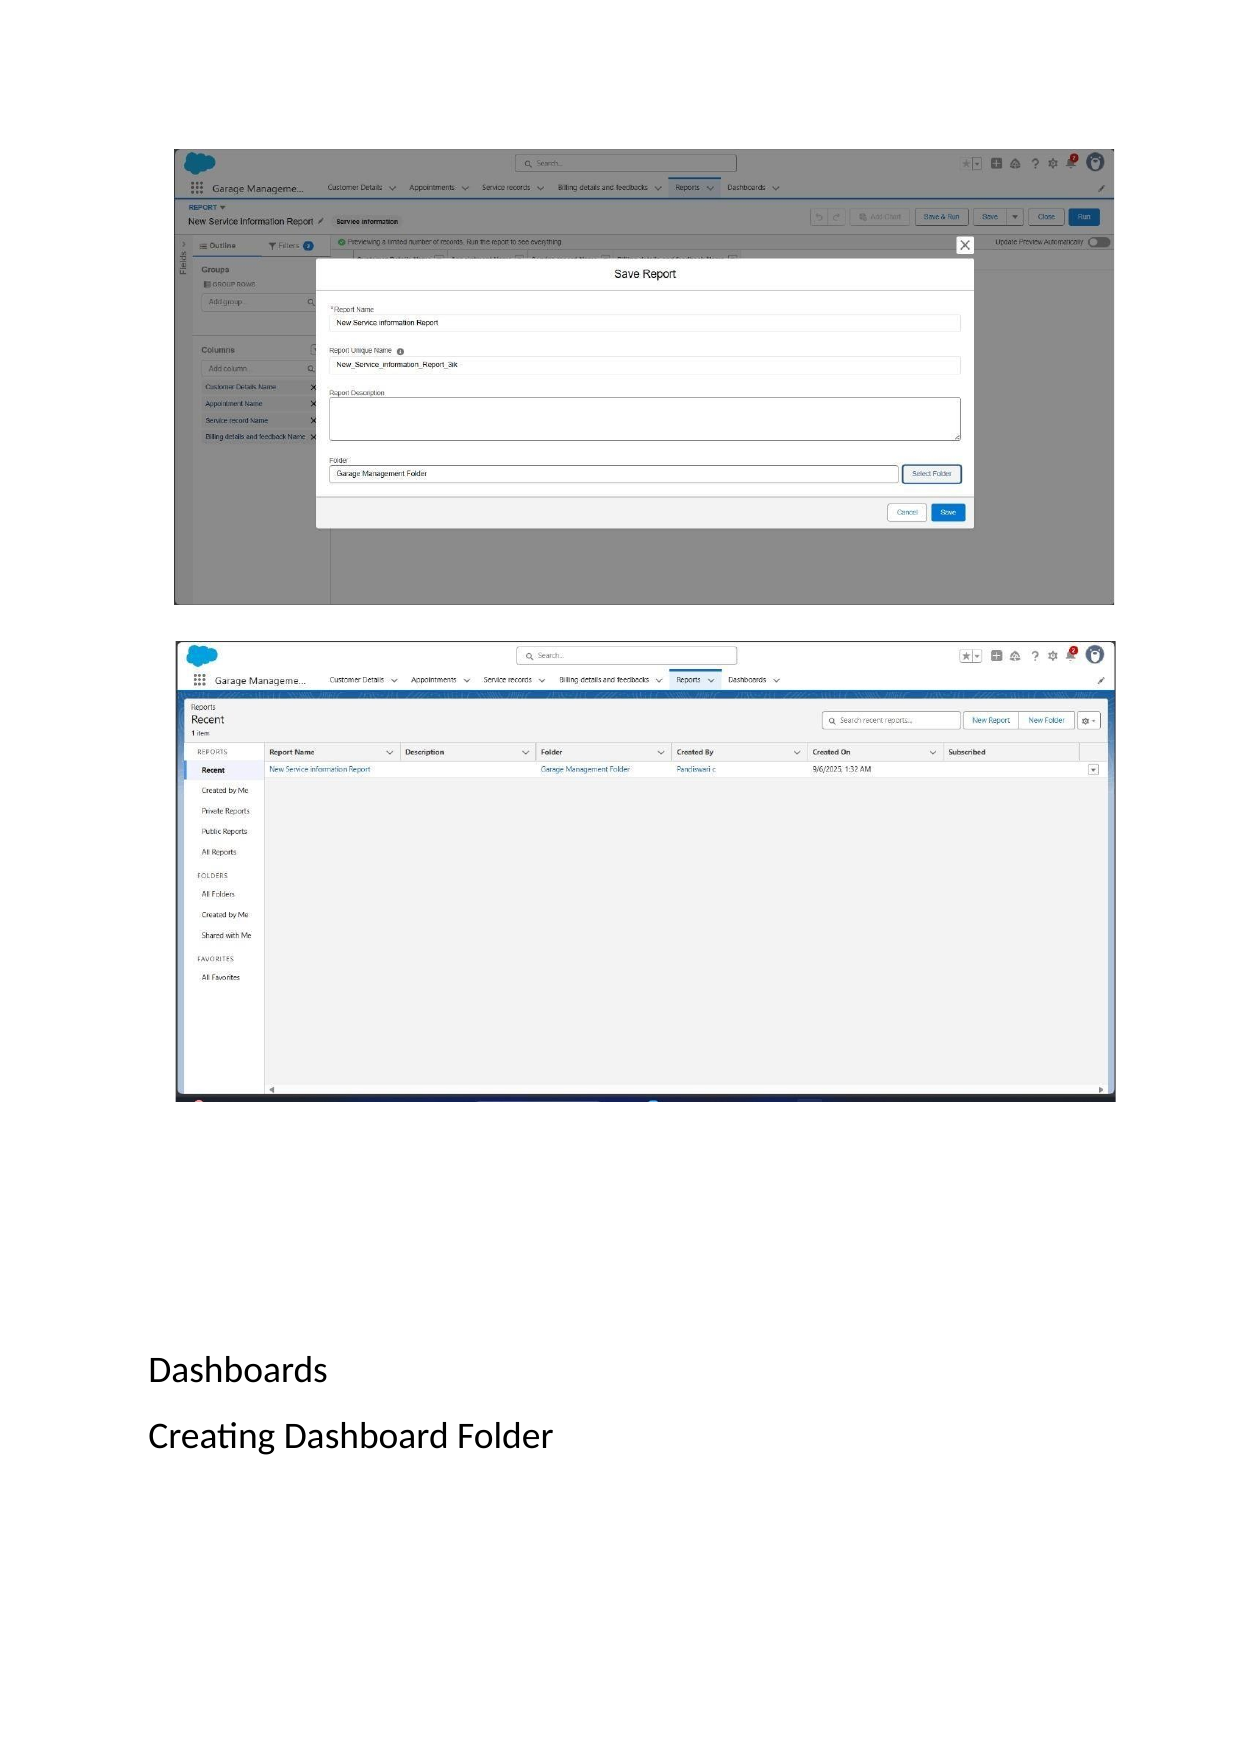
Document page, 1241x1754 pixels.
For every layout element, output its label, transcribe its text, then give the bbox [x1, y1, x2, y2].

text Dashboards [148, 1346, 1115, 1391]
picture [175, 641, 1116, 1102]
text Creating Dashboard Folder [148, 1412, 1115, 1458]
picture [174, 149, 1115, 605]
